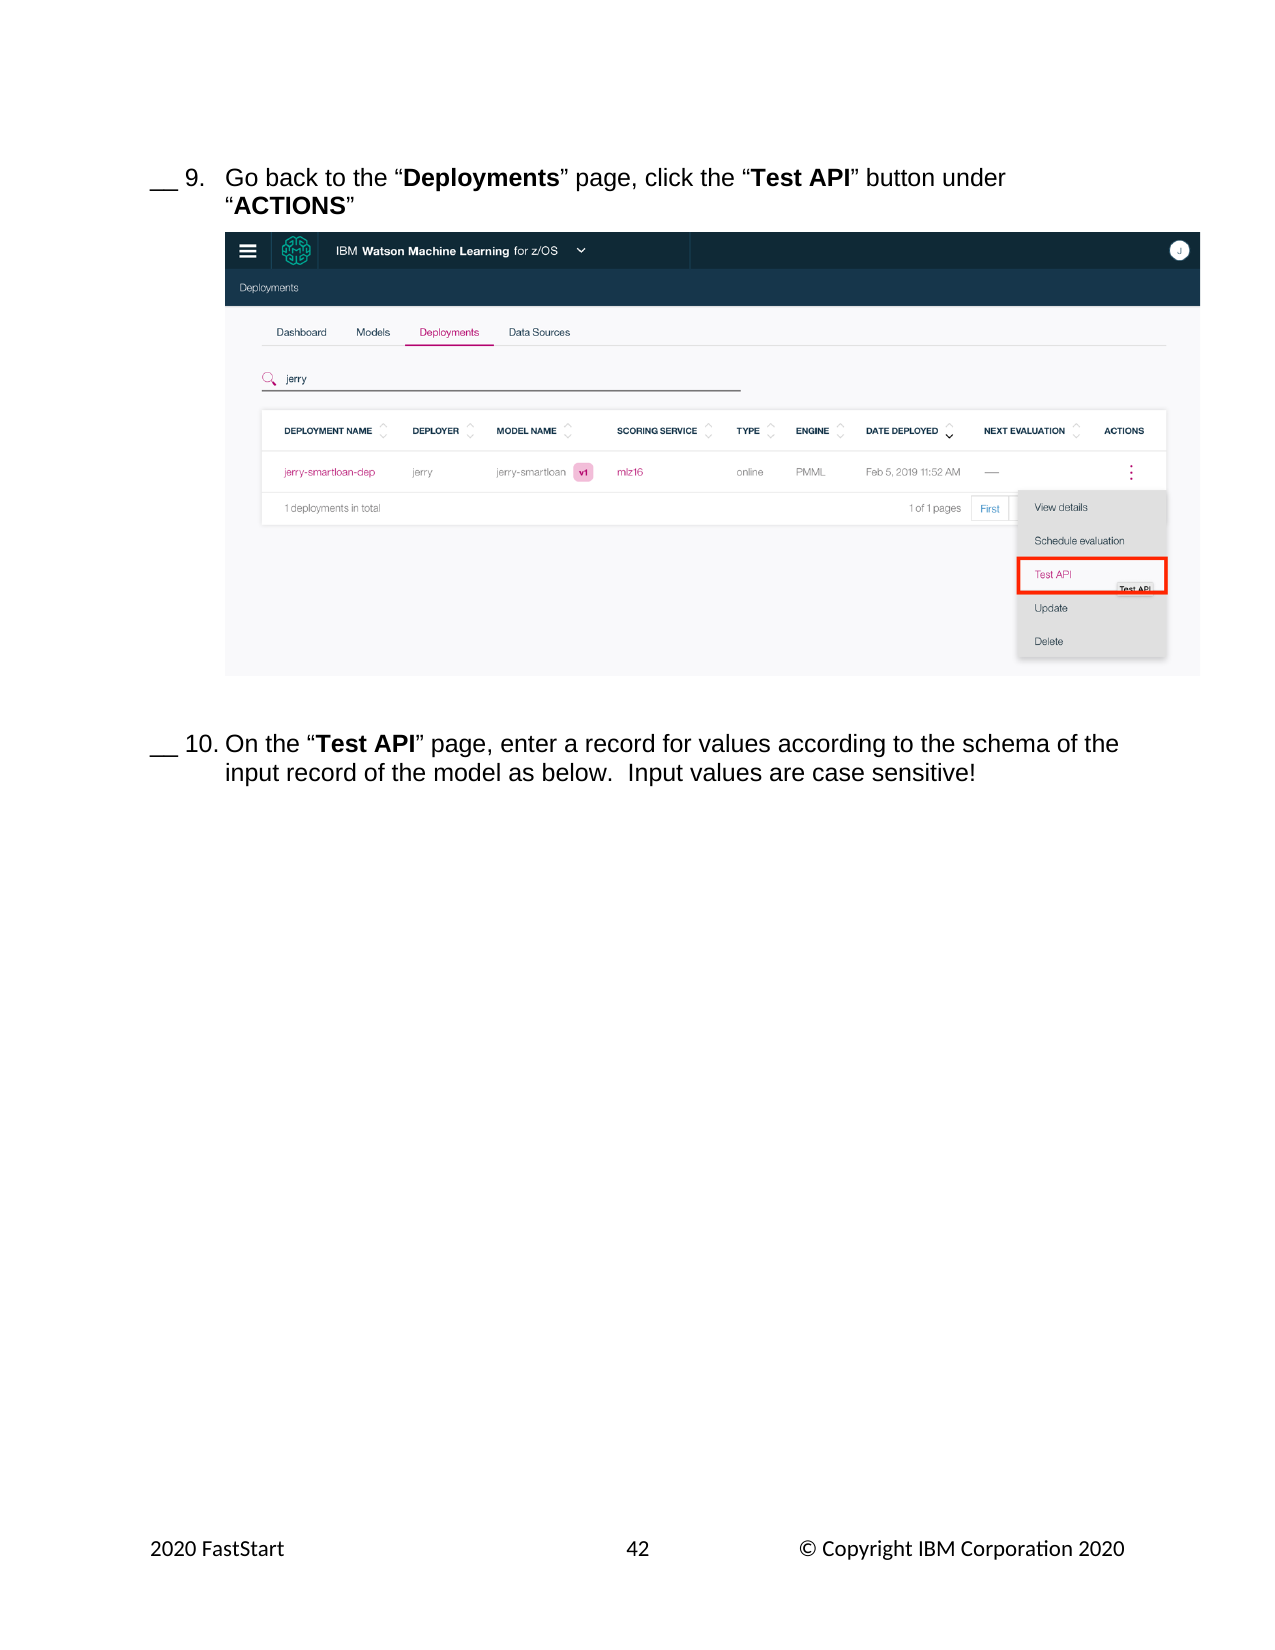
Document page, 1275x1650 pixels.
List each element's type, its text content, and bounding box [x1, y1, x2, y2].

text Go back to the “Deployments” page, click the “Test API” button under “ACTIONS” [150, 162, 1125, 220]
text On the “Test API” page, enter a record for values according to the schema of the input record of the model as below. Input values are case sensitive! [150, 729, 1125, 787]
picture [225, 232, 1200, 676]
